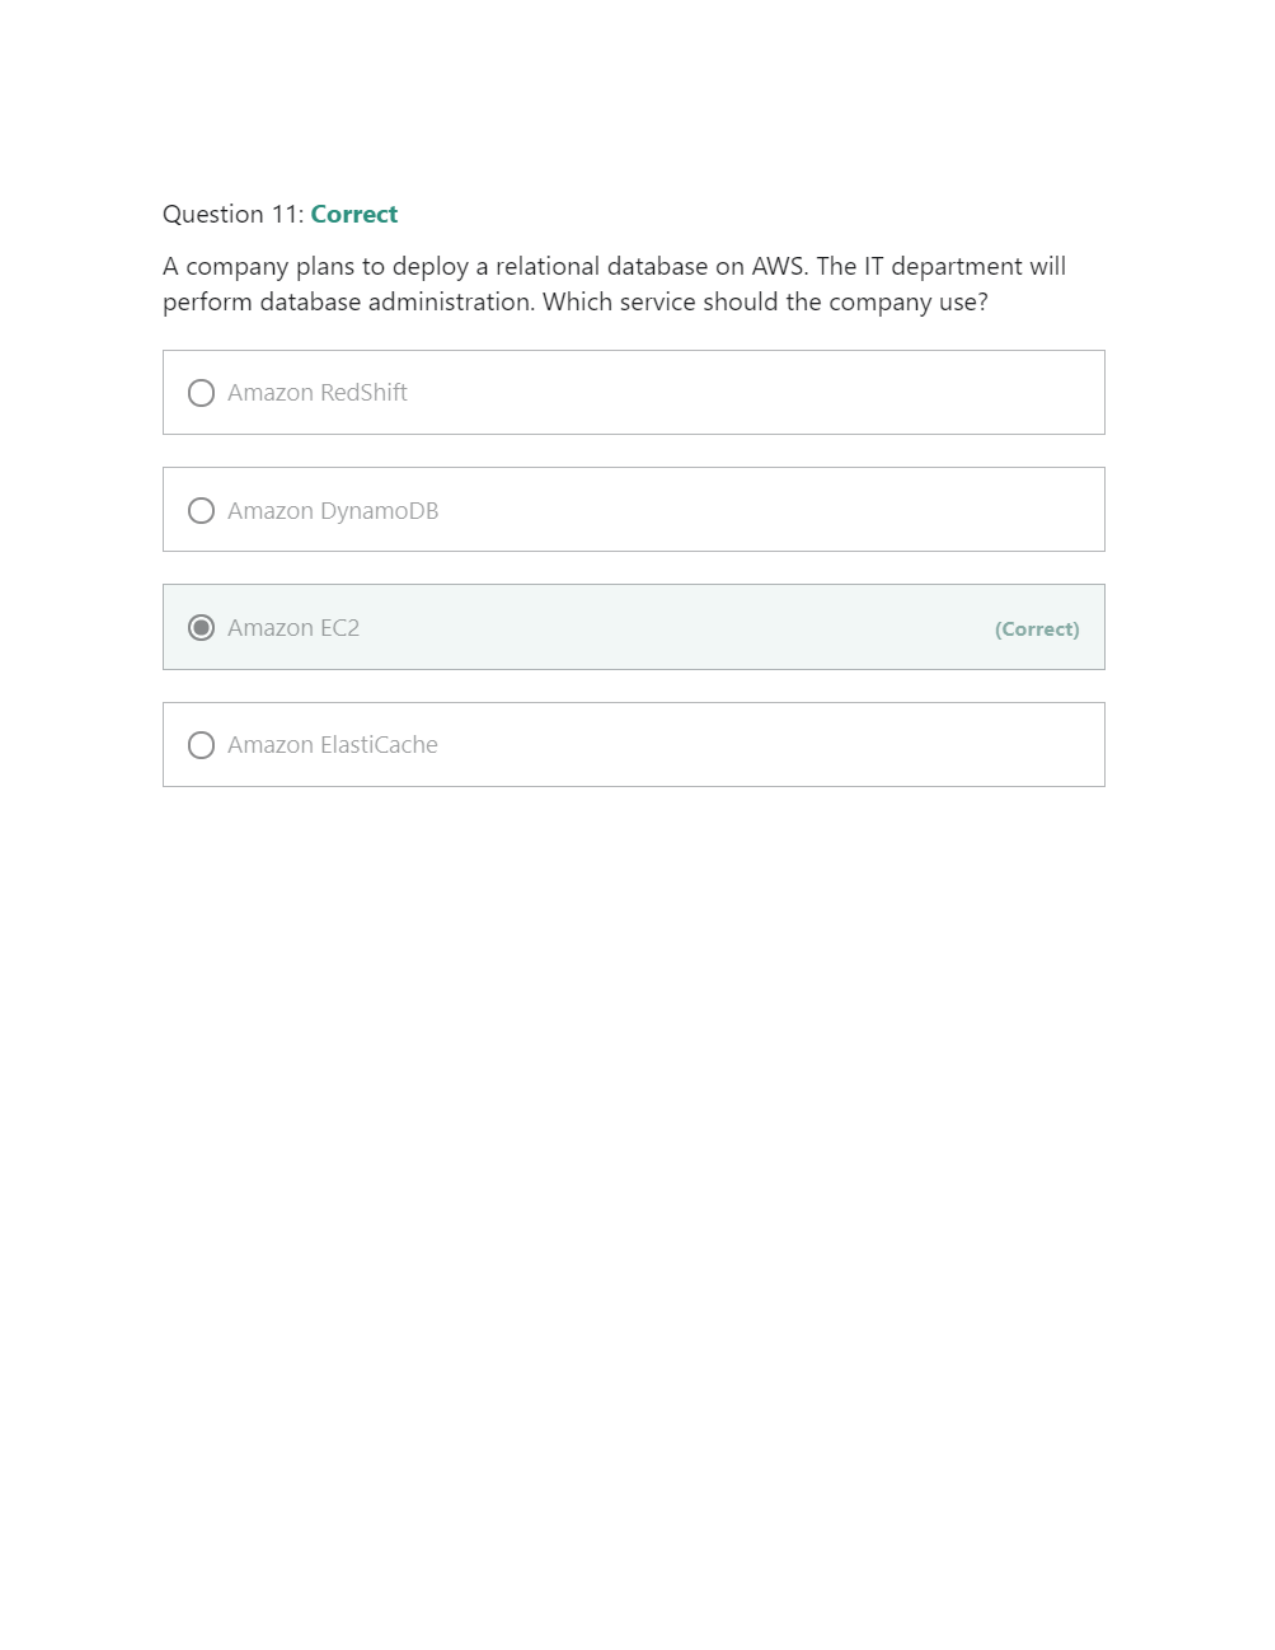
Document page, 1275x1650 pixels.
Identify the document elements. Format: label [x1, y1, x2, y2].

picture [150, 196, 1125, 800]
